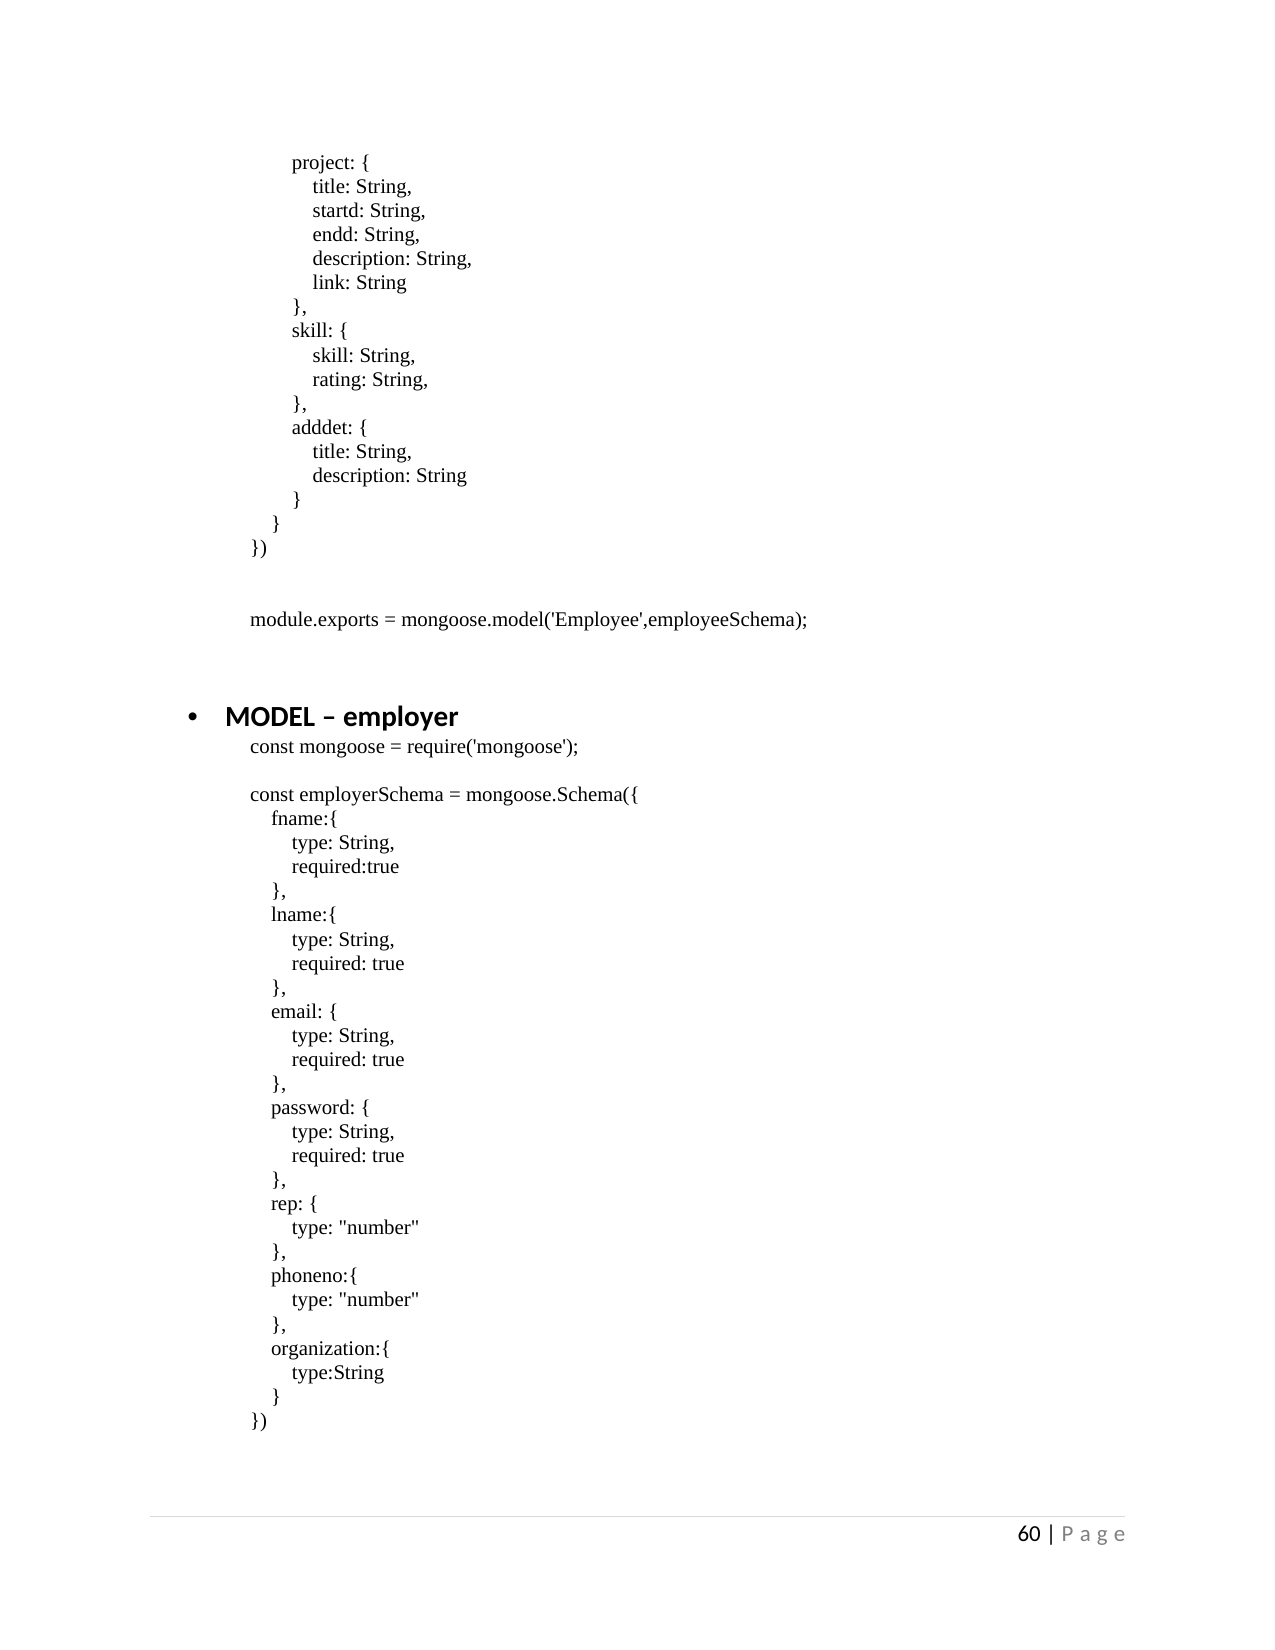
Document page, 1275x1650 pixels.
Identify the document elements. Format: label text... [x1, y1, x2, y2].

text required:true [250, 854, 1125, 878]
text type: String, [250, 1119, 1125, 1143]
text title: String, [250, 174, 1125, 198]
text required: true [250, 951, 1125, 974]
text const mongoose = require('mongoose'); [250, 734, 1125, 758]
text endd: String, [250, 222, 1125, 246]
text adddet: { [250, 415, 1125, 439]
text }, [250, 1071, 1125, 1095]
text const employerSchema = mongoose.Schema({ [250, 782, 1125, 806]
text }, [250, 1167, 1125, 1191]
text type: "number" [250, 1287, 1125, 1311]
text phoneno:{ [250, 1263, 1125, 1287]
text type: "number" [250, 1215, 1125, 1239]
text link: String [250, 270, 1125, 294]
text required: true [250, 1143, 1125, 1167]
text title: String, [250, 439, 1125, 463]
text module.exports = mongoose.model('Employee',employeeSchema); [250, 607, 1125, 631]
text fname:{ [250, 806, 1125, 830]
list MODEL – employer [187, 698, 1125, 734]
text type:String [250, 1359, 1125, 1384]
text rep: { [250, 1191, 1125, 1215]
text }, [250, 878, 1125, 902]
text }, [250, 1239, 1125, 1263]
text }, [250, 974, 1125, 999]
text }) [250, 1408, 1125, 1432]
text skill: String, [250, 342, 1125, 367]
text rating: String, [250, 367, 1125, 391]
text type: String, [250, 926, 1125, 951]
text type: String, [250, 830, 1125, 854]
text skill: { [250, 318, 1125, 342]
text }, [250, 294, 1125, 318]
text }, [250, 391, 1125, 415]
text lname:{ [250, 902, 1125, 926]
text } [250, 487, 1125, 511]
text organization:{ [250, 1336, 1125, 1359]
text password: { [250, 1095, 1125, 1119]
text required: true [250, 1047, 1125, 1071]
text } [250, 1384, 1125, 1408]
text }) [250, 535, 1125, 559]
text description: String, [250, 246, 1125, 270]
text startd: String, [250, 198, 1125, 222]
text }, [250, 1311, 1125, 1336]
text type: String, [250, 1023, 1125, 1047]
text email: { [250, 999, 1125, 1023]
text description: String [250, 463, 1125, 487]
text } [250, 511, 1125, 535]
text project: { [250, 150, 1125, 174]
